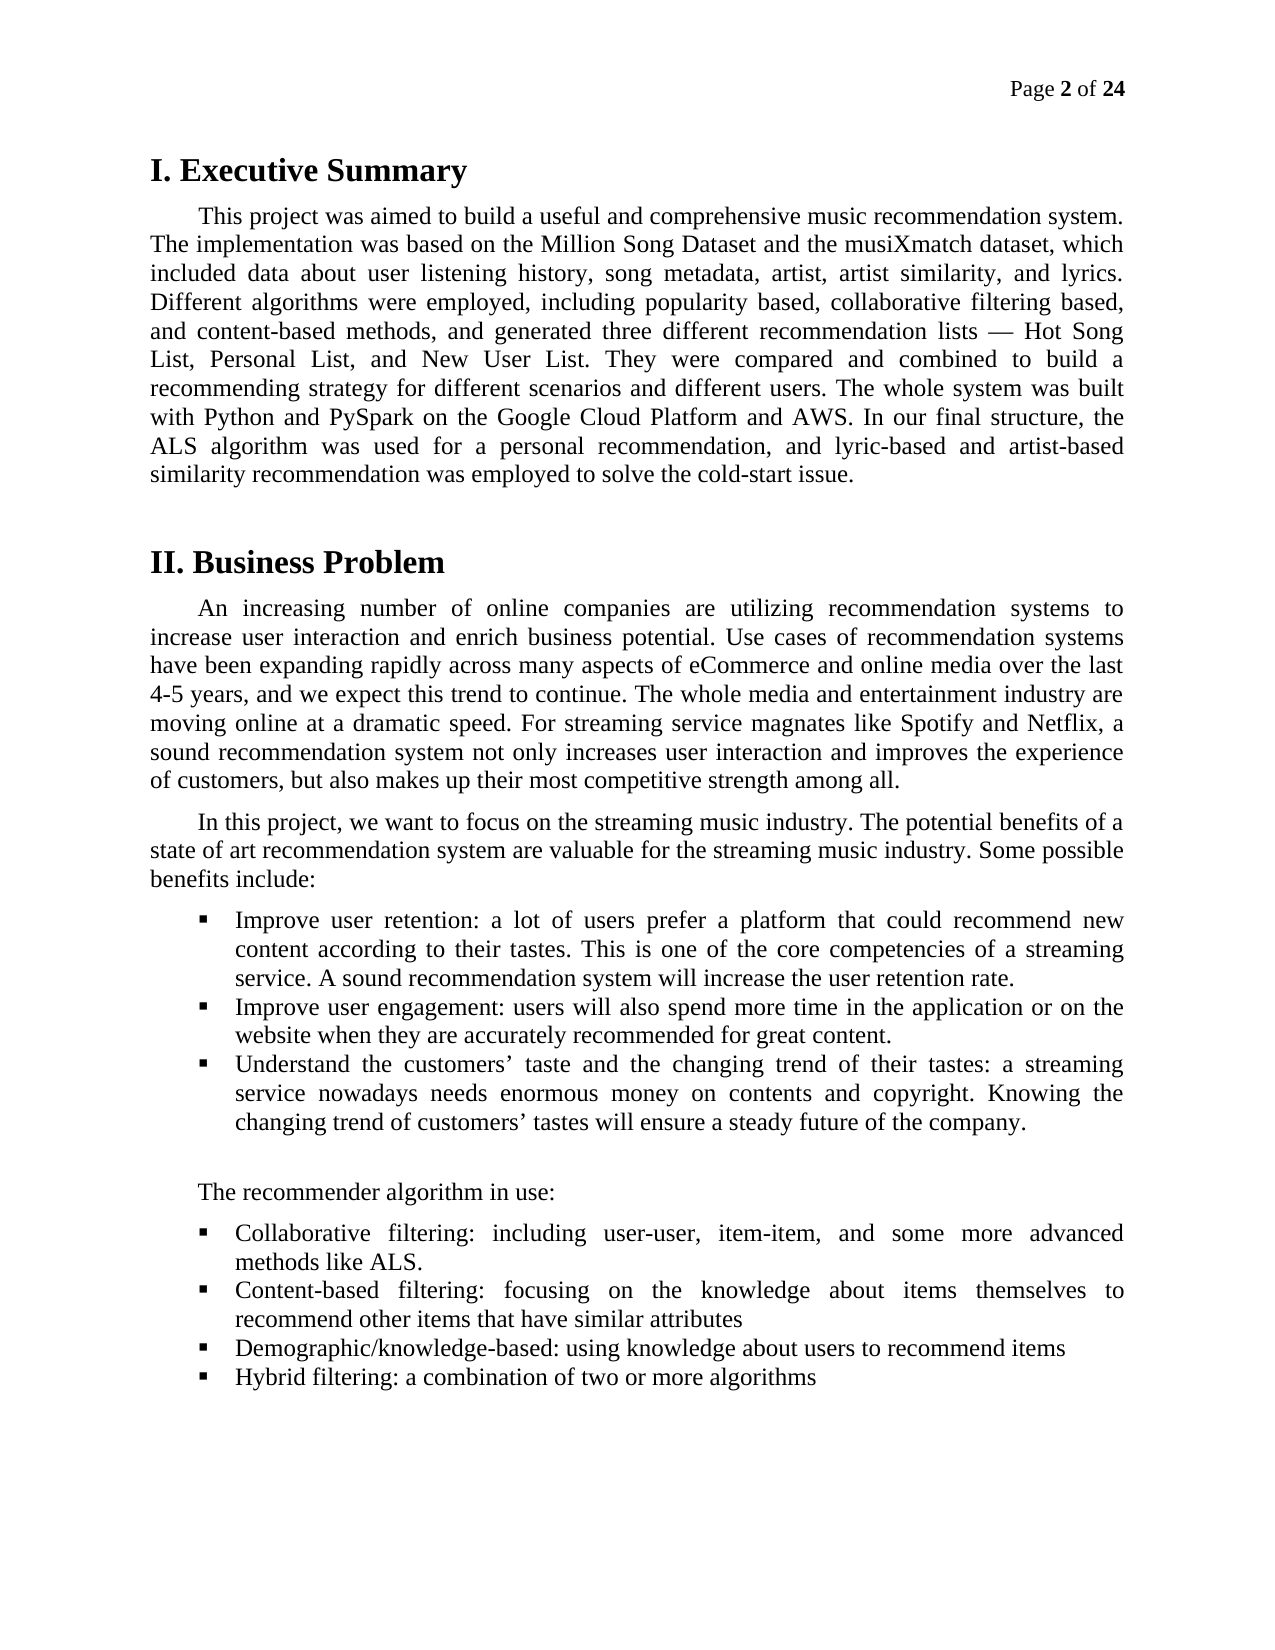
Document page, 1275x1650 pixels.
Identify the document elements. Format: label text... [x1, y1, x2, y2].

list Improve user engagement: users will also spend more time in the application or on the website when they are accurately recommended for great content. [197, 992, 1125, 1049]
list Collaborative filtering: including user-user, item-item, and some more advanced methods like ALS. [197, 1218, 1125, 1275]
list Hybrid filtering: a combination of two or more algorithms [197, 1362, 1125, 1390]
list Understand the customers’ taste and the changing trend of their tastes: a streaming service nowadays needs enormous money on contents and copyright. Knowing the changing trend of customers’ tastes will ensure a steady future of the company. [197, 1049, 1125, 1135]
text This project was aimed to build a useful and comprehensive music recommendation system. The implementation was based on the Million Song Dataset and the musiXmatch dataset, which included data about user listening history, song metadata, artist, artist similarity, and lyrics. Different algorithms were employed, including popularity based, collaborative filtering based, and content-based methods, and generated three different recommendation lists — Hot Song List, Personal List, and New User List. They were compared and combined to build a recommending strategy for different scenarios and different users. The whole system was built with Python and PySpark on the Google Cloud Platform and AWS. In our final structure, the ALS algorithm was used for a personal recommendation, and lyric-based and artist-based similarity recommendation was employed to solve the cold-start issue. [150, 201, 1125, 488]
text In this project, we want to focus on the streaming music industry. The potential benefits of a state of art recommendation system are valuable for the streaming music industry. Some possible benefits include: [150, 807, 1125, 893]
list Improve user retention: a lot of users prefer a platform that could recommend new content according to their tastes. This is one of the core competencies of a streaming service. A sound recommendation system will increase the user retention rate. [197, 905, 1125, 992]
subtitle I. Executive Summary [150, 150, 1125, 188]
list Content-based filtering: focusing on the knowledge about items themselves to recommend other items that have similar attributes [197, 1275, 1125, 1333]
subtitle II. Business Problem [150, 542, 1125, 580]
text The recommender algorithm in use: [150, 1177, 1125, 1205]
text An increasing number of online companies are utilizing recommendation systems to increase user interaction and enrich business potential. Use cases of recommendation systems have been expanding rapidly across many aspects of eCommerce and online media over the last 4-5 years, and we expect this trend to continue. The whole media and entertainment industry are moving online at a dramatic speed. For streaming service magnates like Spotify and Netflix, a sound recommendation system not only increases user interaction and improves the experience of customers, but also makes up their most competitive strength among all. [150, 593, 1125, 794]
list Demographic/knowledge-based: using knowledge about users to recommend items [197, 1333, 1125, 1362]
